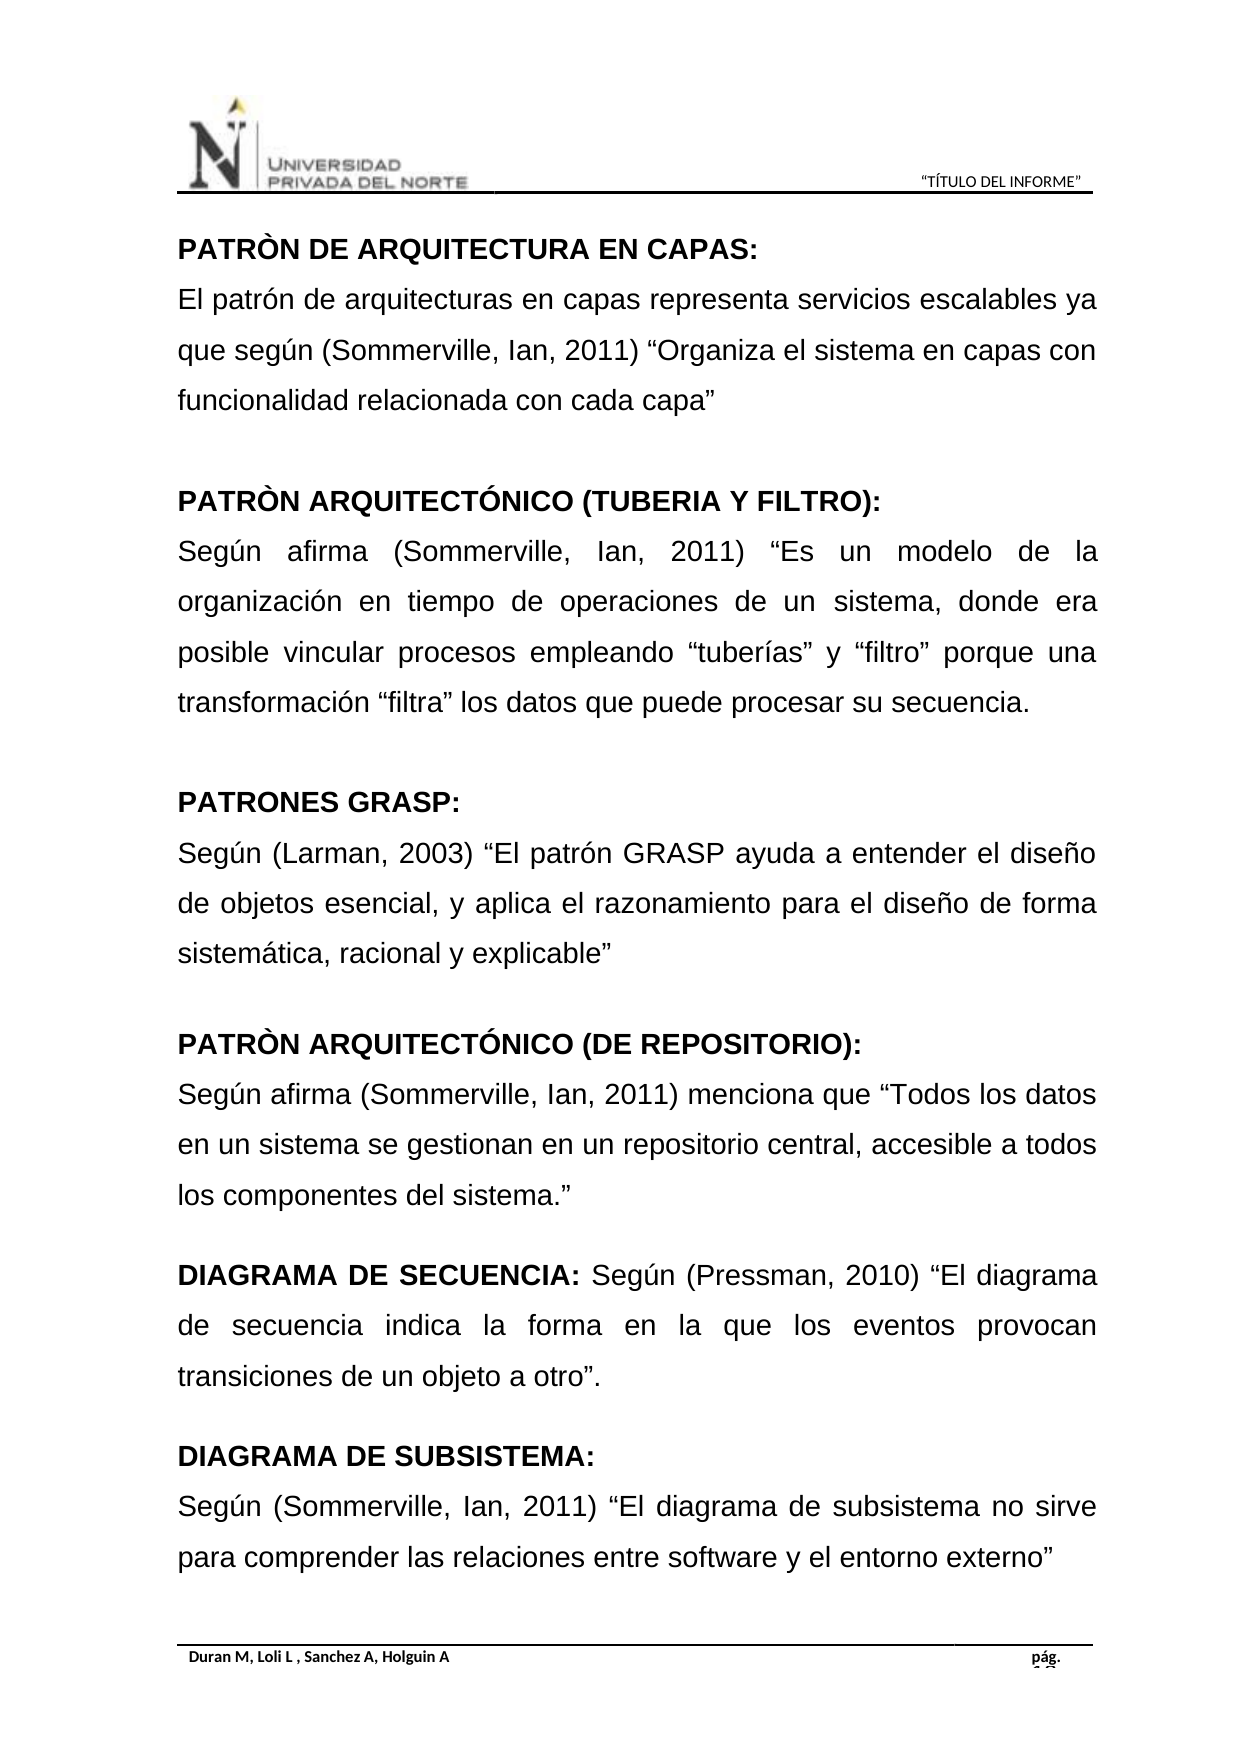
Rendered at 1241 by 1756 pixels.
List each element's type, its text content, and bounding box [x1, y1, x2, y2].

text DIAGRAMA DE SECUENCIA: Según (Pressman, 2010) “El diagrama de secuencia indica la forma en la que los eventos provocan transiciones de un objeto a otro”. [177, 1258, 1098, 1392]
subtitle PATRONES GRASP: [177, 785, 1180, 819]
text El patrón de arquitecturas en capas representa servicios escalables ya que según (Sommerville, Ian, 2011) “Organiza el sistema en capas con funcionalidad relacionada con cada capa” [177, 282, 1098, 417]
subtitle PATRÒN ARQUITECTÓNICO (DE REPOSITORIO): [177, 1027, 1180, 1060]
text Según (Sommerville, Ian, 2011) “El diagrama de subsistema no sirve para comprender las relaciones entre software y el entorno externo” [177, 1489, 1098, 1573]
subtitle PATRÒN ARQUITECTÓNICO (TUBERIA Y FILTRO): [177, 484, 1180, 517]
picture [188, 95, 469, 191]
text Según afirma (Sommerville, Ian, 2011) “Es un modelo de la organización en tiempo de operaciones de un sistema, donde era posible vincular procesos empleando “tuberías” y “filtro” porque una transformación “filtra” los datos que puede procesar su secuencia. [177, 534, 1098, 718]
subtitle PATRÒN DE ARQUITECTURA EN CAPAS: [177, 232, 1180, 265]
text Según afirma (Sommerville, Ian, 2011) menciona que “Todos los datos en un sistema se gestionan en un repositorio central, accesible a todos los componentes del sistema.” [177, 1077, 1098, 1211]
text Según (Larman, 2003) “El patrón GRASP ayuda a entender el diseño de objetos esencial, y aplica el razonamiento para el diseño de forma sistemática, racional y explicable” [177, 836, 1098, 970]
subtitle DIAGRAMA DE SUBSISTEMA: [177, 1439, 1180, 1473]
